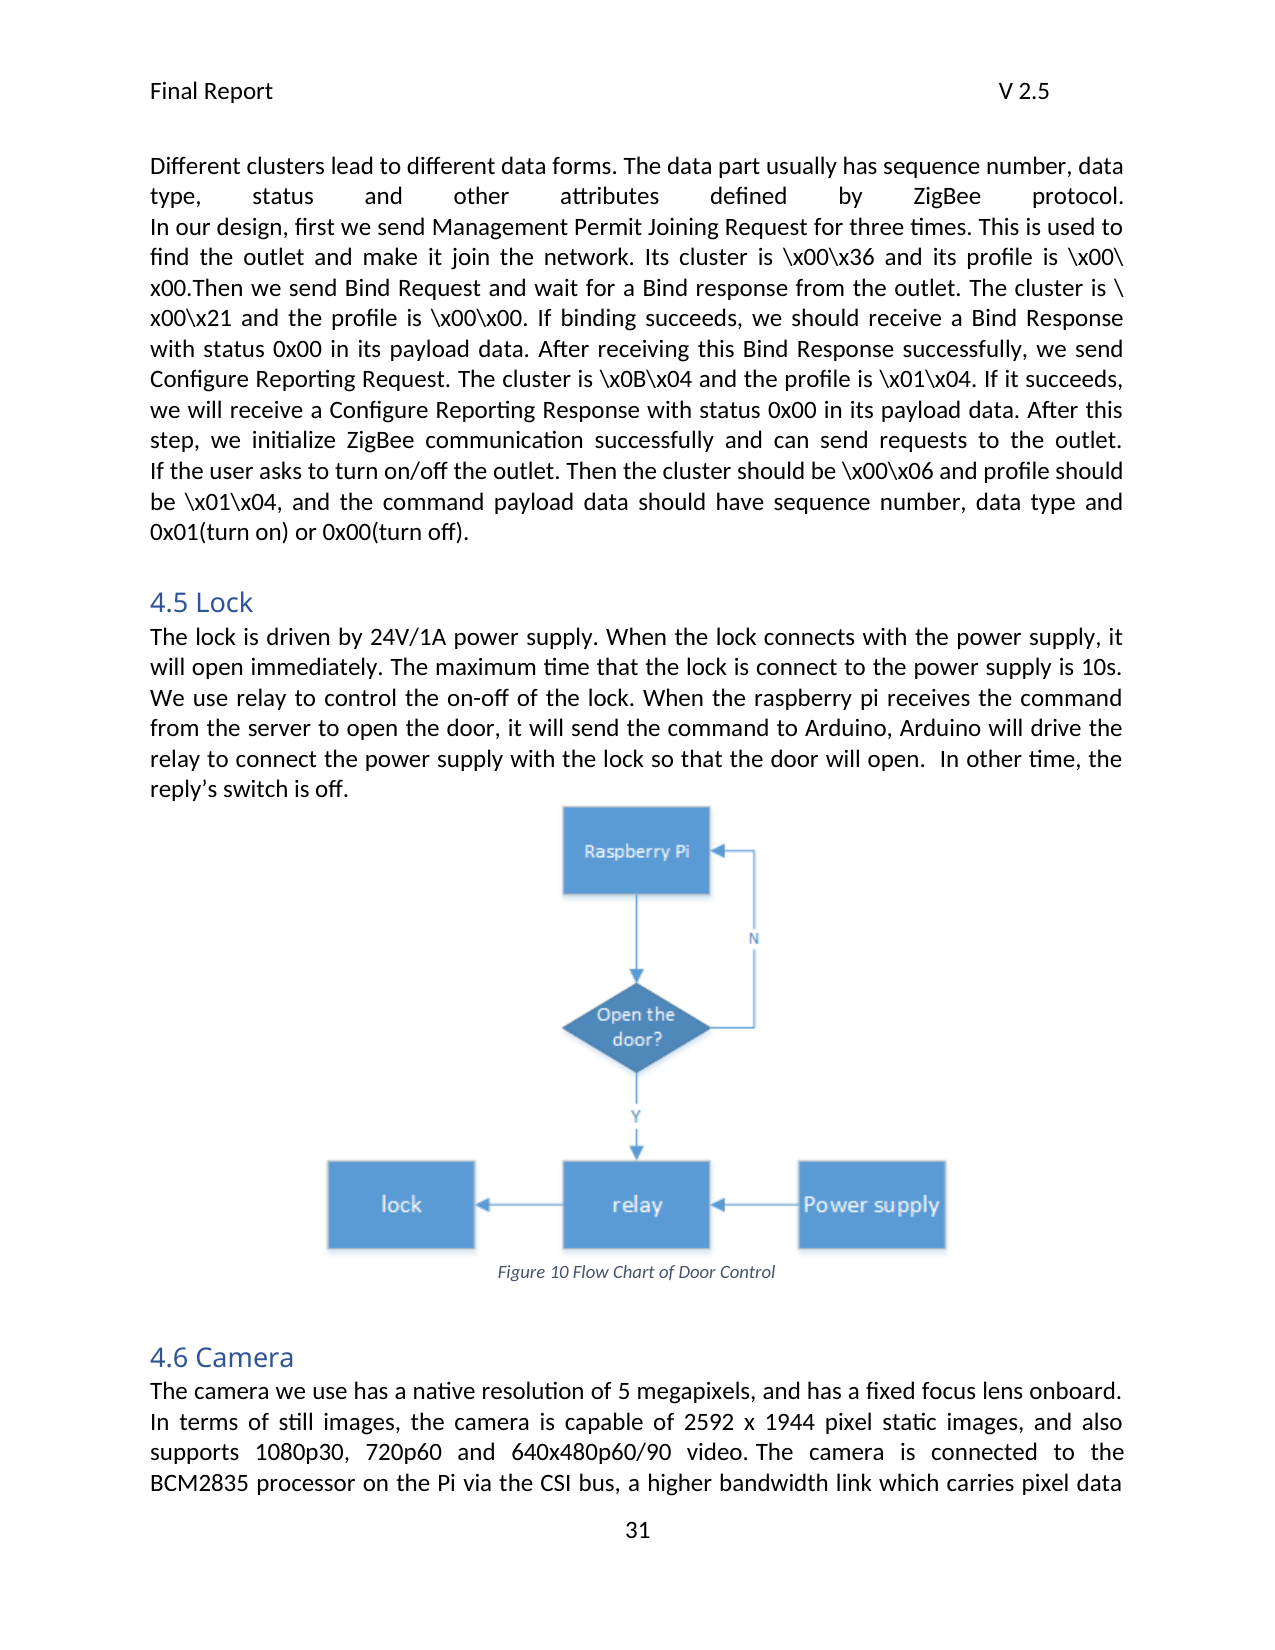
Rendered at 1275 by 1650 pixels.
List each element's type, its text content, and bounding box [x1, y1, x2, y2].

subtitle 4.6 Camera [150, 1339, 1125, 1376]
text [150, 1376, 1125, 1498]
text The lock is driven by 24V/1A power supply. When the lock connects with the power supply, it will open immediately. The maximum time that the lock is connect to the power supply is 10s. We use relay to control the on-off of the lock. When the raspberry pi receives the command from the server to open the door, it will send the command to Arduino, Arduino will drive the relay to connect the power supply with the lock so that the door will open. In other time, the reply’s switch is off. [150, 621, 1125, 804]
subtitle 4.5 Lock [150, 584, 1125, 621]
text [150, 150, 1125, 547]
picture [320, 803, 955, 1261]
